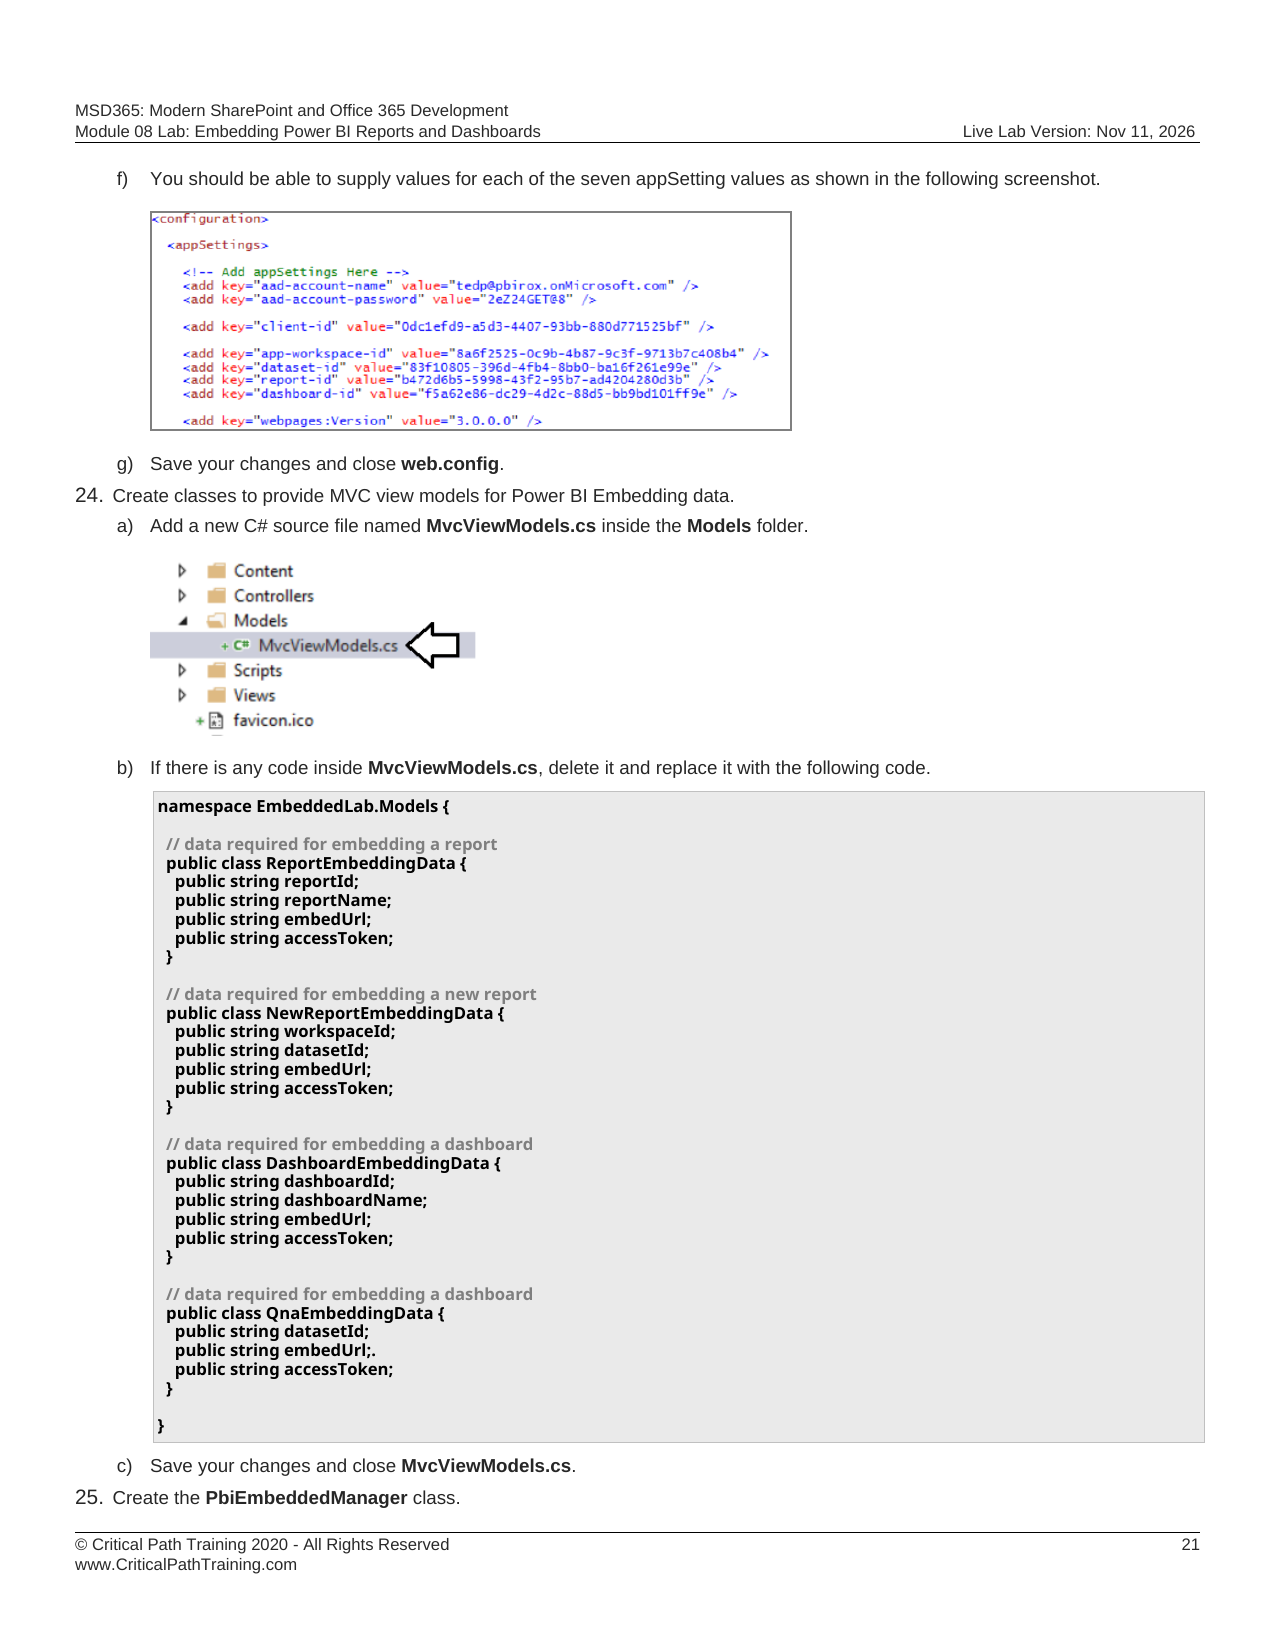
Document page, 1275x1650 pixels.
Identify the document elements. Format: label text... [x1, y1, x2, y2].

text public string accessToken; [154, 1353, 1204, 1372]
text public string embedUrl; [154, 1203, 1204, 1222]
text public string accessToken; [154, 1072, 1204, 1091]
text // data required for embedding a new report [154, 978, 1204, 997]
text } [154, 1410, 1204, 1442]
text } [154, 941, 1204, 960]
text Create classes to provide MVC view models for Power BI Embedding data. [75, 482, 1200, 506]
text Create the PbiEmbeddedManager class. [75, 1484, 1200, 1508]
text You should be able to supply values for each of the seven appSetting values as shown in the following screenshot. [117, 168, 1200, 189]
text public string workspaceId; [154, 1016, 1204, 1035]
text // data required for embedding a dashboard [154, 1128, 1204, 1147]
text Save your changes and close web.config. [117, 452, 1200, 474]
text public string dashboardName; [154, 1185, 1204, 1203]
text public string reportId; [154, 866, 1204, 885]
text public string accessToken; [154, 1222, 1204, 1241]
text If there is any code inside MvcViewModels.cs, delete it and replace it with the following code. [117, 757, 1200, 778]
picture [152, 213, 790, 429]
picture [150, 558, 476, 736]
text public string embedUrl; [154, 1053, 1204, 1072]
text public string datasetId; [154, 1316, 1204, 1335]
text public class QnaEmbeddingData { [154, 1297, 1204, 1316]
text public string accessToken; [154, 922, 1204, 941]
text } [154, 1091, 1204, 1110]
text namespace EmbeddedLab.Models { [154, 792, 1204, 810]
text public class ReportEmbeddingData { [154, 847, 1204, 866]
text public string reportName; [154, 885, 1204, 903]
text } [154, 1372, 1204, 1391]
text public string embedUrl; [154, 903, 1204, 922]
text public string dashboardId; [154, 1166, 1204, 1185]
text Save your changes and close MvcViewModels.cs. [117, 1454, 1200, 1476]
text public string datasetId; [154, 1035, 1204, 1053]
text Add a new C# source file named MvcViewModels.cs inside the Models folder. [117, 515, 1200, 536]
text public class NewReportEmbeddingData { [154, 997, 1204, 1016]
text // data required for embedding a dashboard [154, 1278, 1204, 1297]
text public class DashboardEmbeddingData { [154, 1147, 1204, 1166]
text public string embedUrl;. [154, 1335, 1204, 1353]
text // data required for embedding a report [154, 828, 1204, 847]
text } [154, 1241, 1204, 1260]
